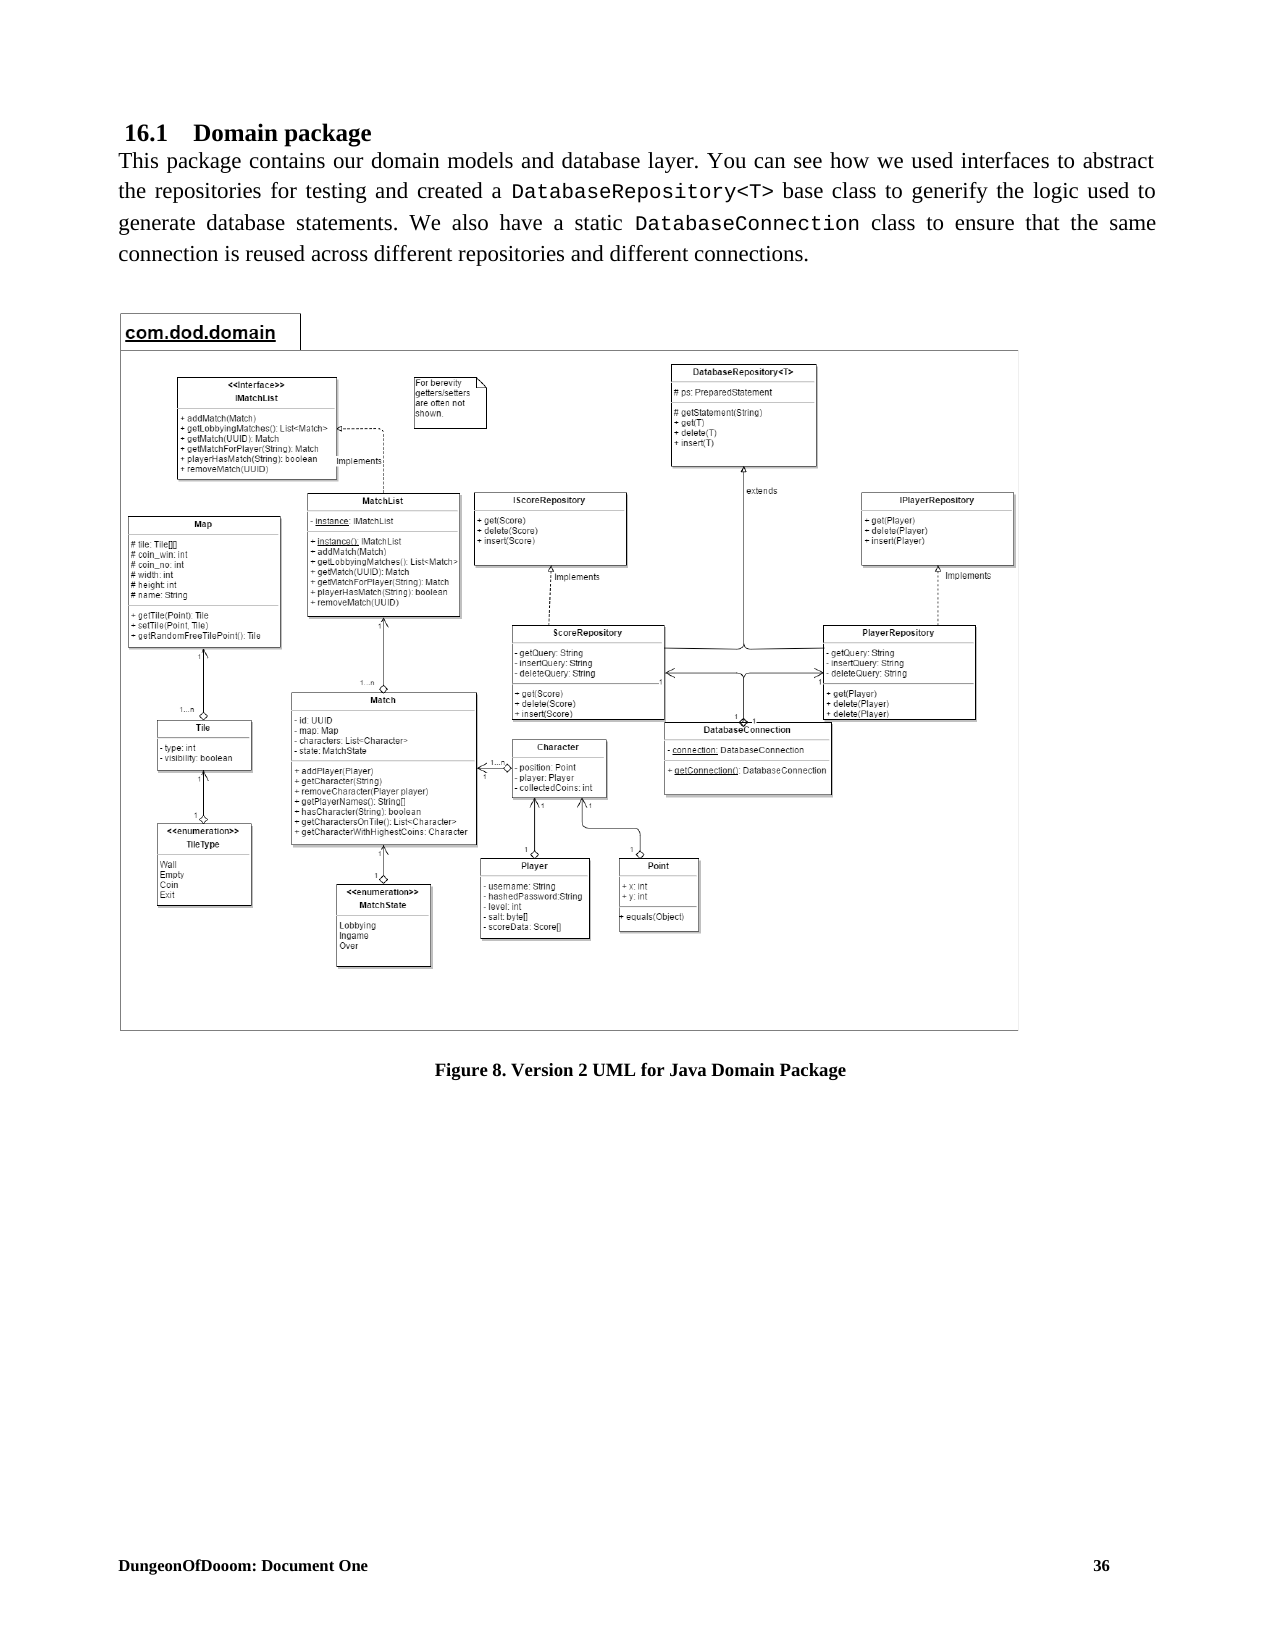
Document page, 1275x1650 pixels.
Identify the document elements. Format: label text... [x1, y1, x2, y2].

text Domain package [124, 118, 1157, 147]
text This package contains our domain models and database layer. You can see how we used interfaces to abstract the repositories for testing and created a DatabaseRepository<T> base class to generify the logic used to generate database statements. We also have a static DatabaseConnection class to ensure that the same connection is reused across different repositories and different connections. [118, 147, 1157, 266]
text Figure 8. Version 2 UML for Java Domain Package [118, 1059, 1157, 1081]
